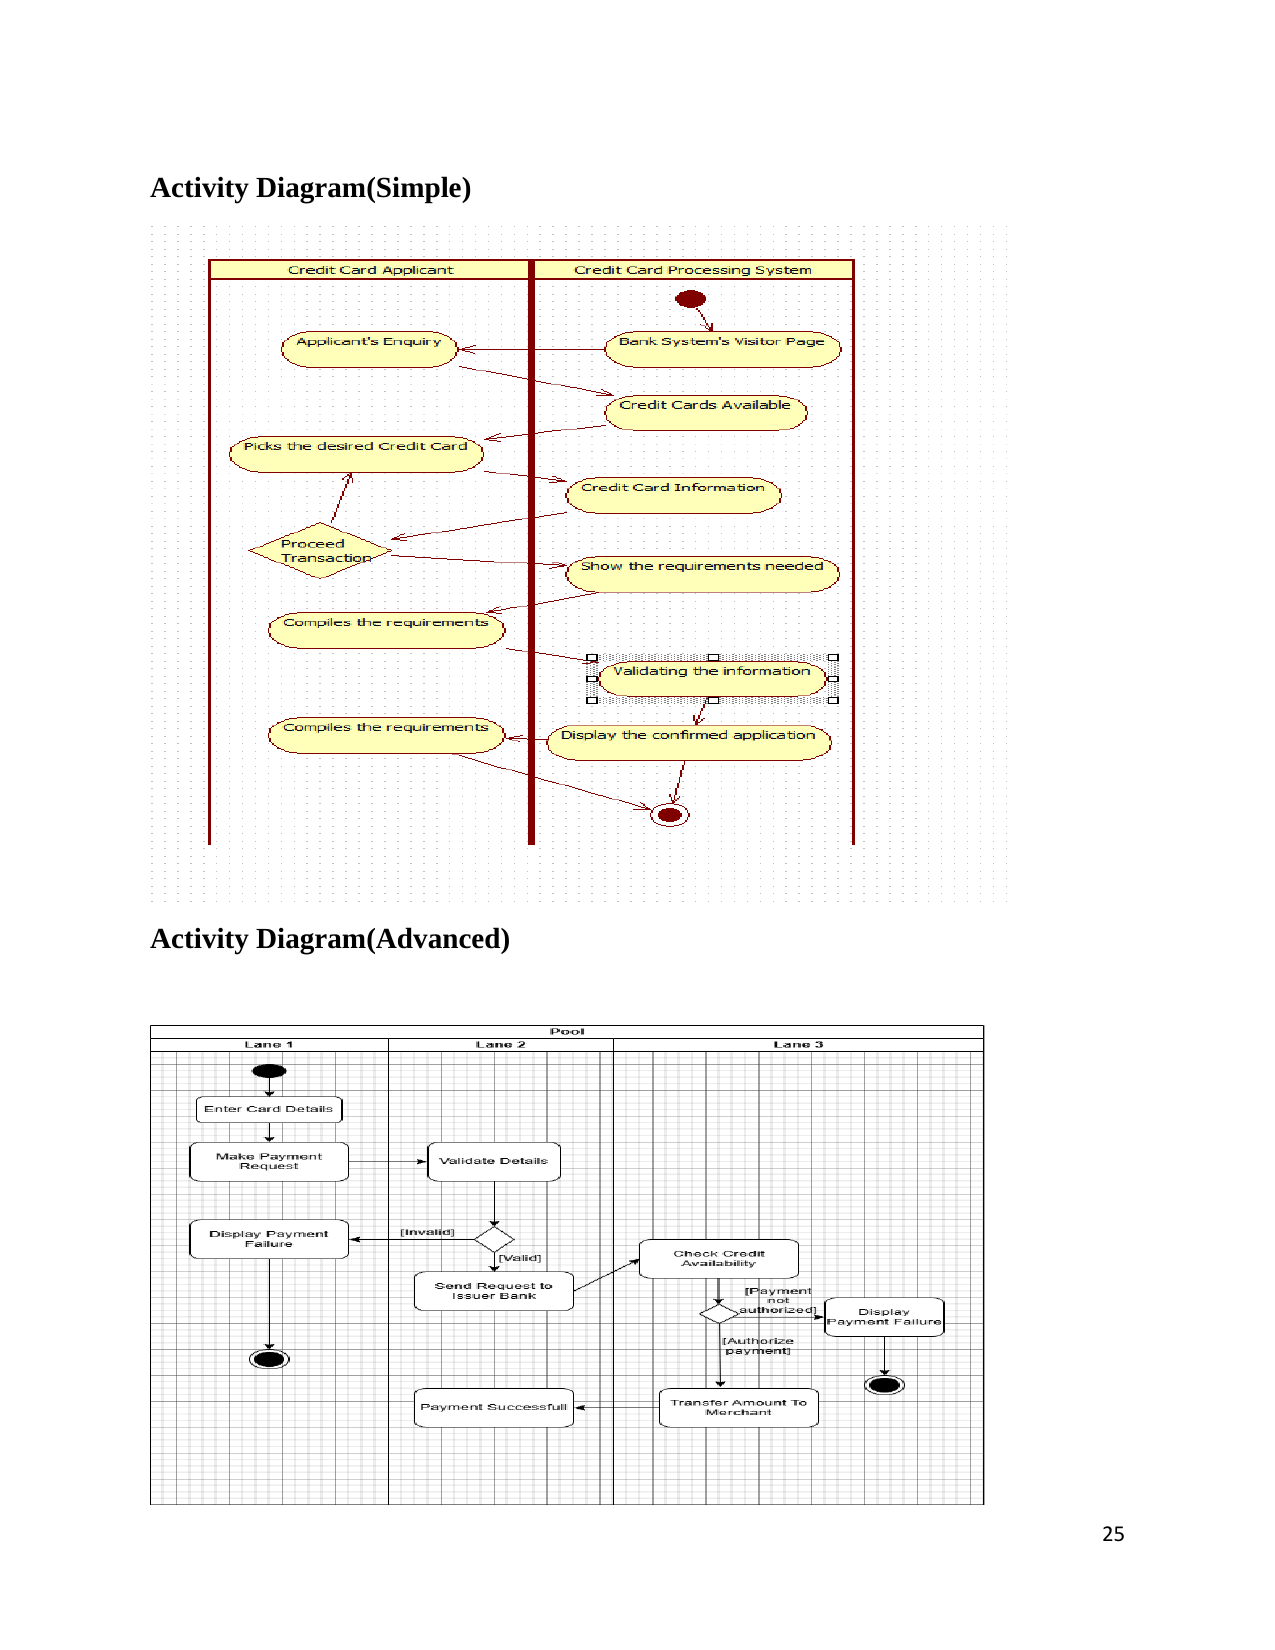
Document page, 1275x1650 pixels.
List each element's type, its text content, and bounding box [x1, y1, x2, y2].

text Activity Diagram(Simple) [150, 170, 1125, 204]
picture [150, 1025, 985, 1505]
picture [150, 222, 1019, 903]
text Activity Diagram(Advanced) [150, 921, 1125, 954]
